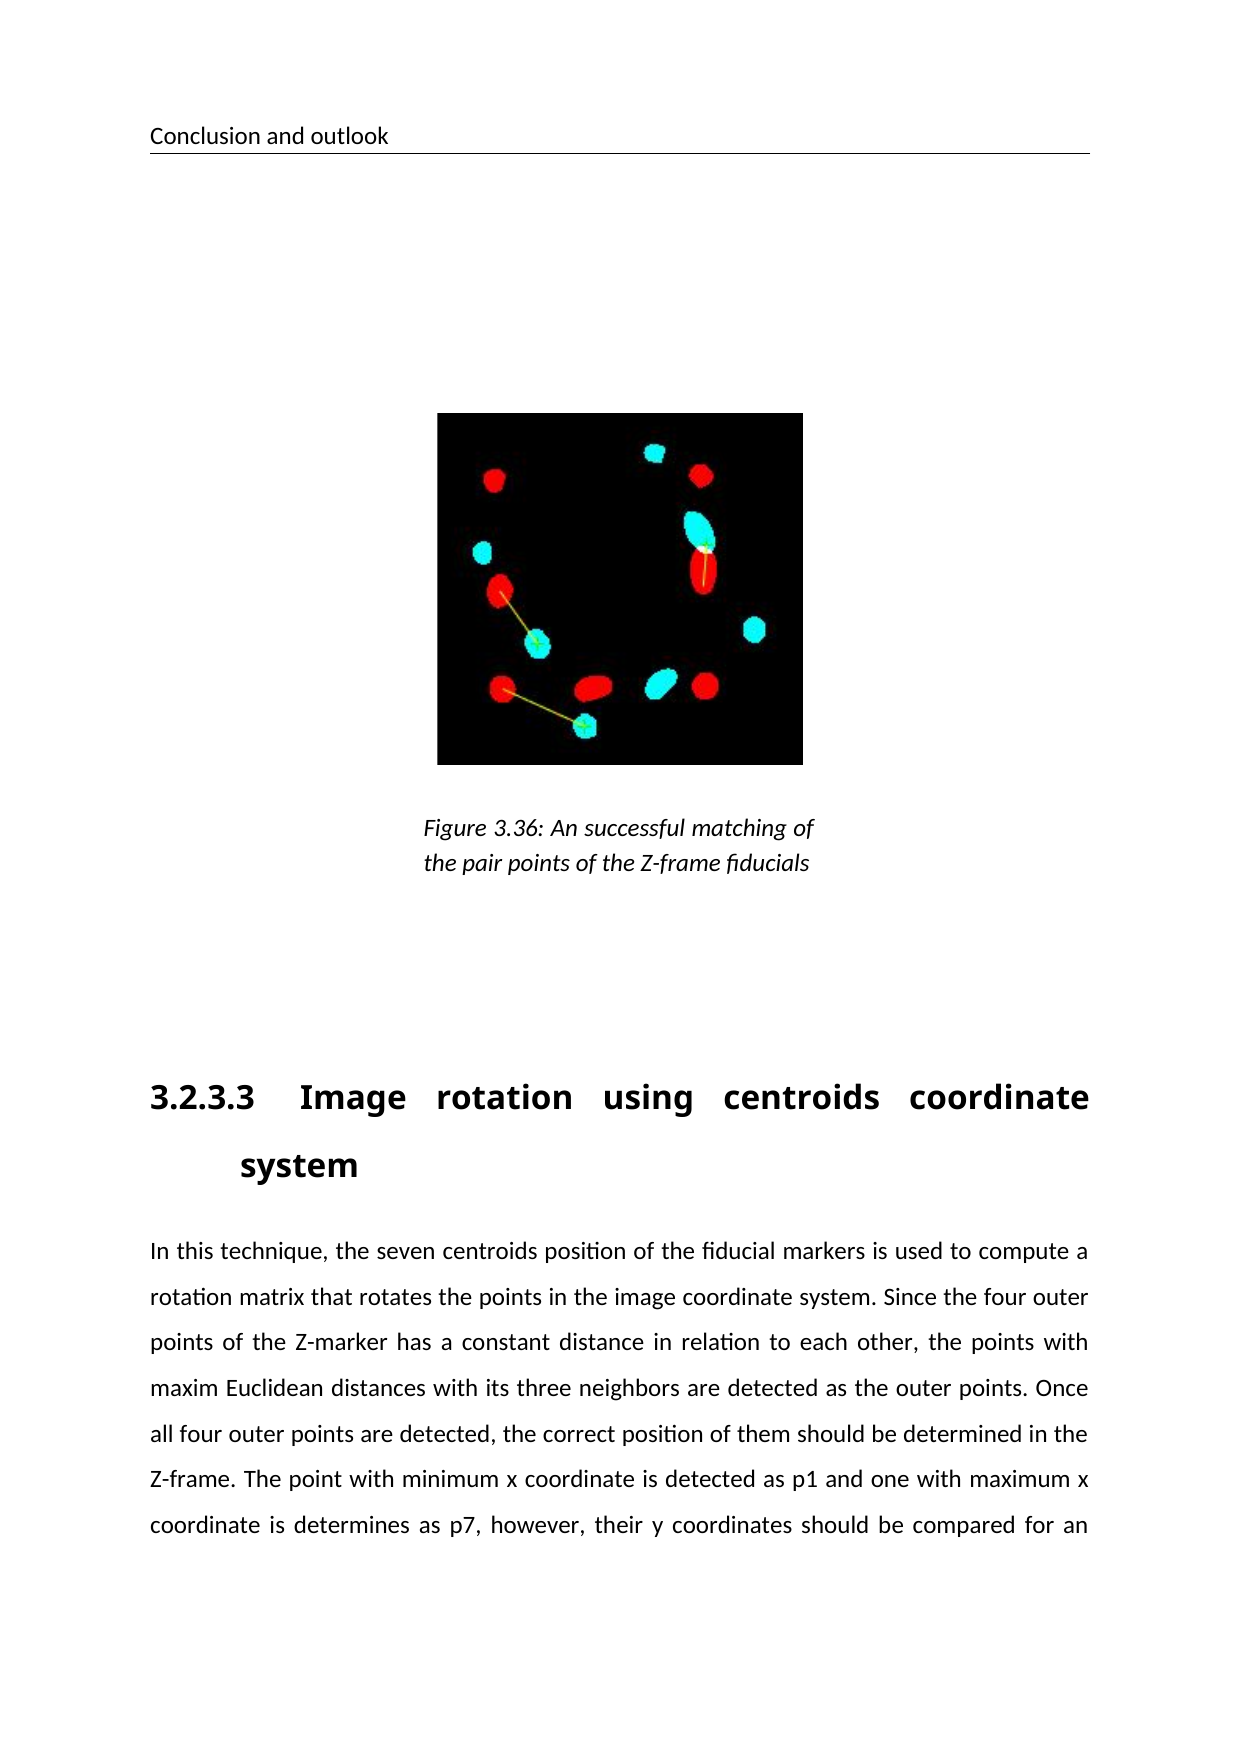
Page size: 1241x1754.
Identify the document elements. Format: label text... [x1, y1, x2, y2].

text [150, 1235, 1090, 1540]
picture [437, 413, 803, 765]
subtitle Image rotation using centroids coordinate system [150, 1074, 1090, 1187]
